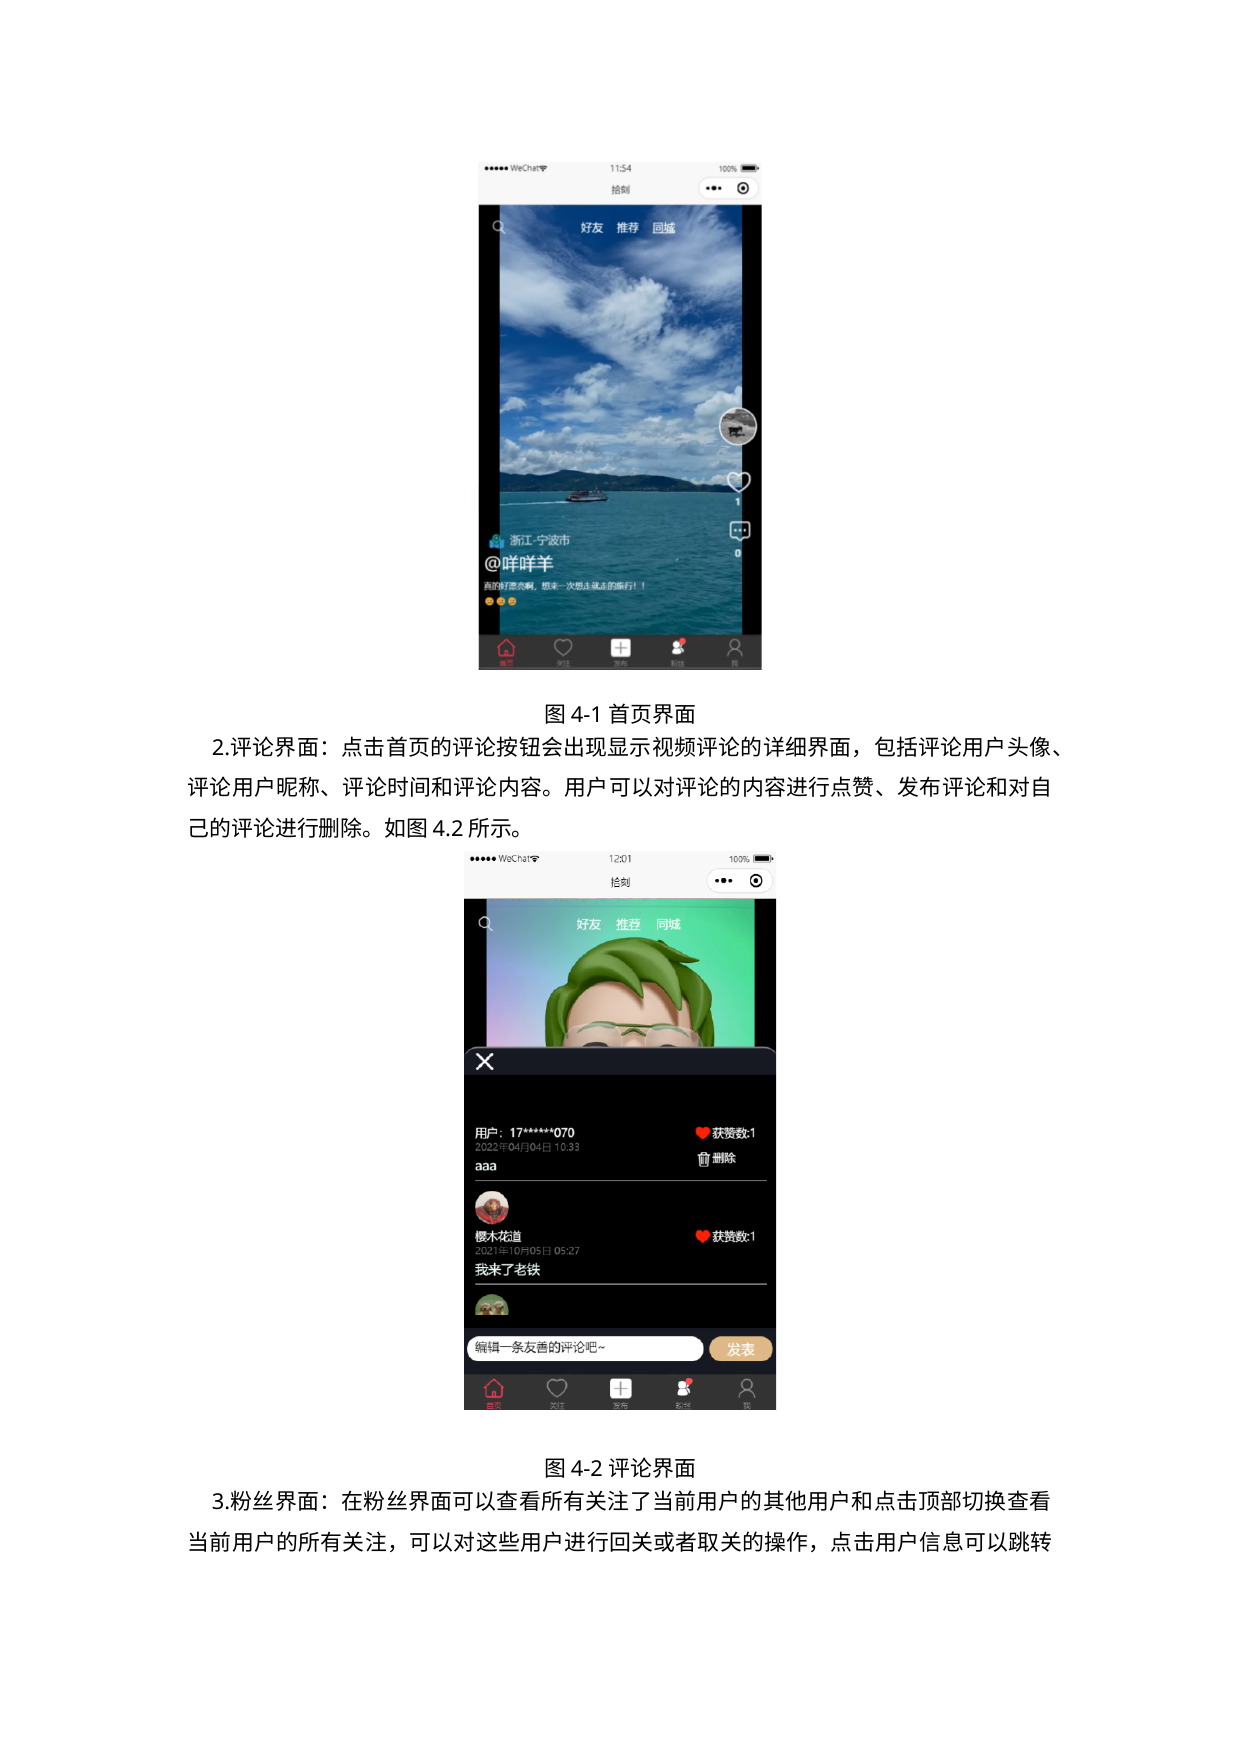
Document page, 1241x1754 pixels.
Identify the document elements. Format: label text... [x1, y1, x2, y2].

picture [464, 851, 777, 1410]
picture [478, 162, 762, 670]
text 2.评论界面：点击首页的评论按钮会出现显示视频评论的详细界面，包括评论用户头像、评论用户昵称、评论时间和评论内容。用户可以对评论的内容进行点赞、发布评论和对自己的评论进行删除。如图4.2所示。 [187, 729, 1053, 843]
text 图4-1 首页界面 [187, 697, 1053, 729]
text 图4-2 评论界面 [187, 1451, 1053, 1483]
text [187, 1483, 1053, 1557]
